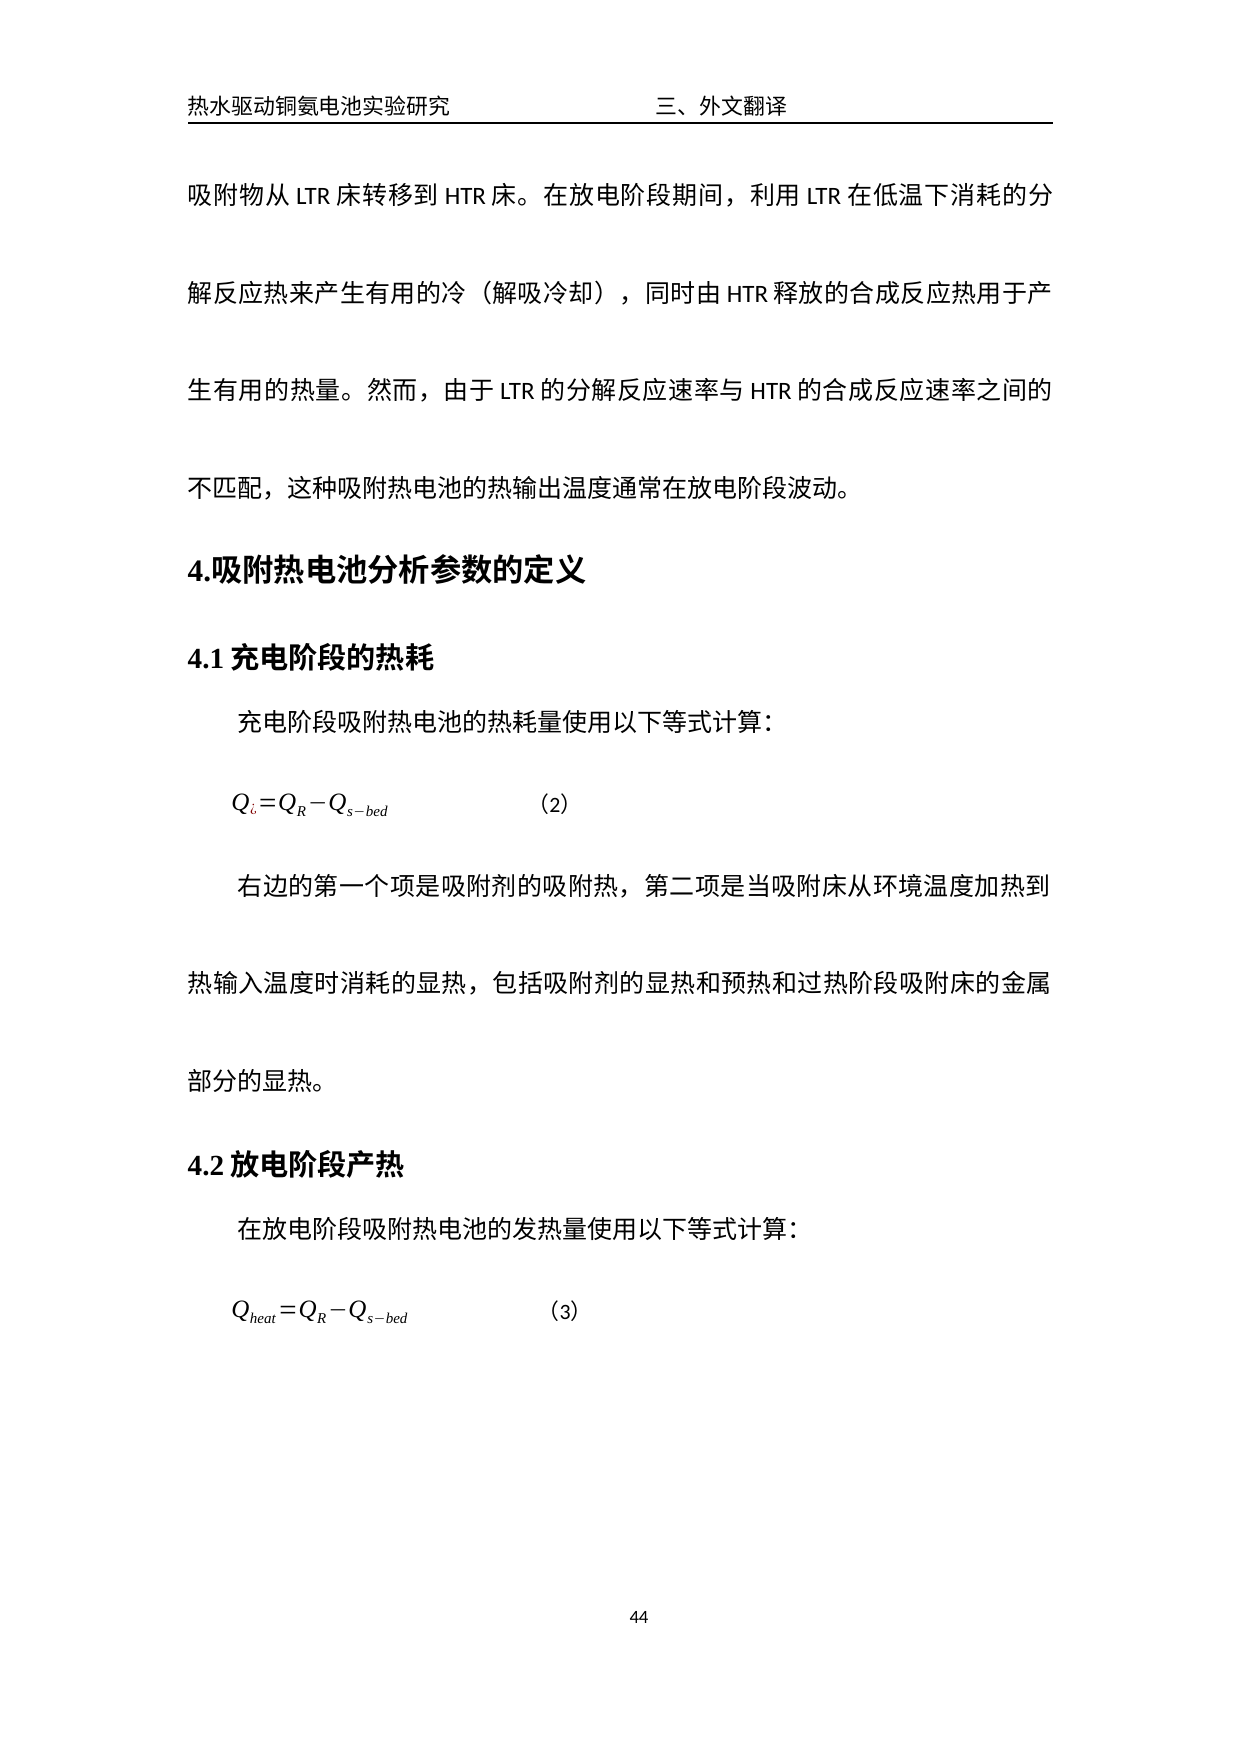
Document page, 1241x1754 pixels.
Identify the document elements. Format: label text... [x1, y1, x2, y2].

text 4.吸附热电池分析参数的定义 [187, 537, 1053, 602]
text （3） [187, 1278, 1053, 1343]
text 在放电阶段吸附热电池的发热量使用以下等式计算： [187, 1195, 1053, 1260]
text 右边的第一个项是吸附剂的吸附热，第二项是当吸附床从环境温度加热到热输入温度时消耗的显热，包括吸附剂的显热和预热和过热阶段吸附床的金属部分的显热。 [187, 852, 1053, 1112]
text 充电阶段吸附热电池的热耗量使用以下等式计算： [187, 688, 1053, 753]
text 4.1充电阶段的热耗 [187, 623, 1053, 688]
text 4.2放电阶段产热 [187, 1130, 1053, 1195]
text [187, 161, 1053, 519]
text （2） [187, 771, 1053, 836]
